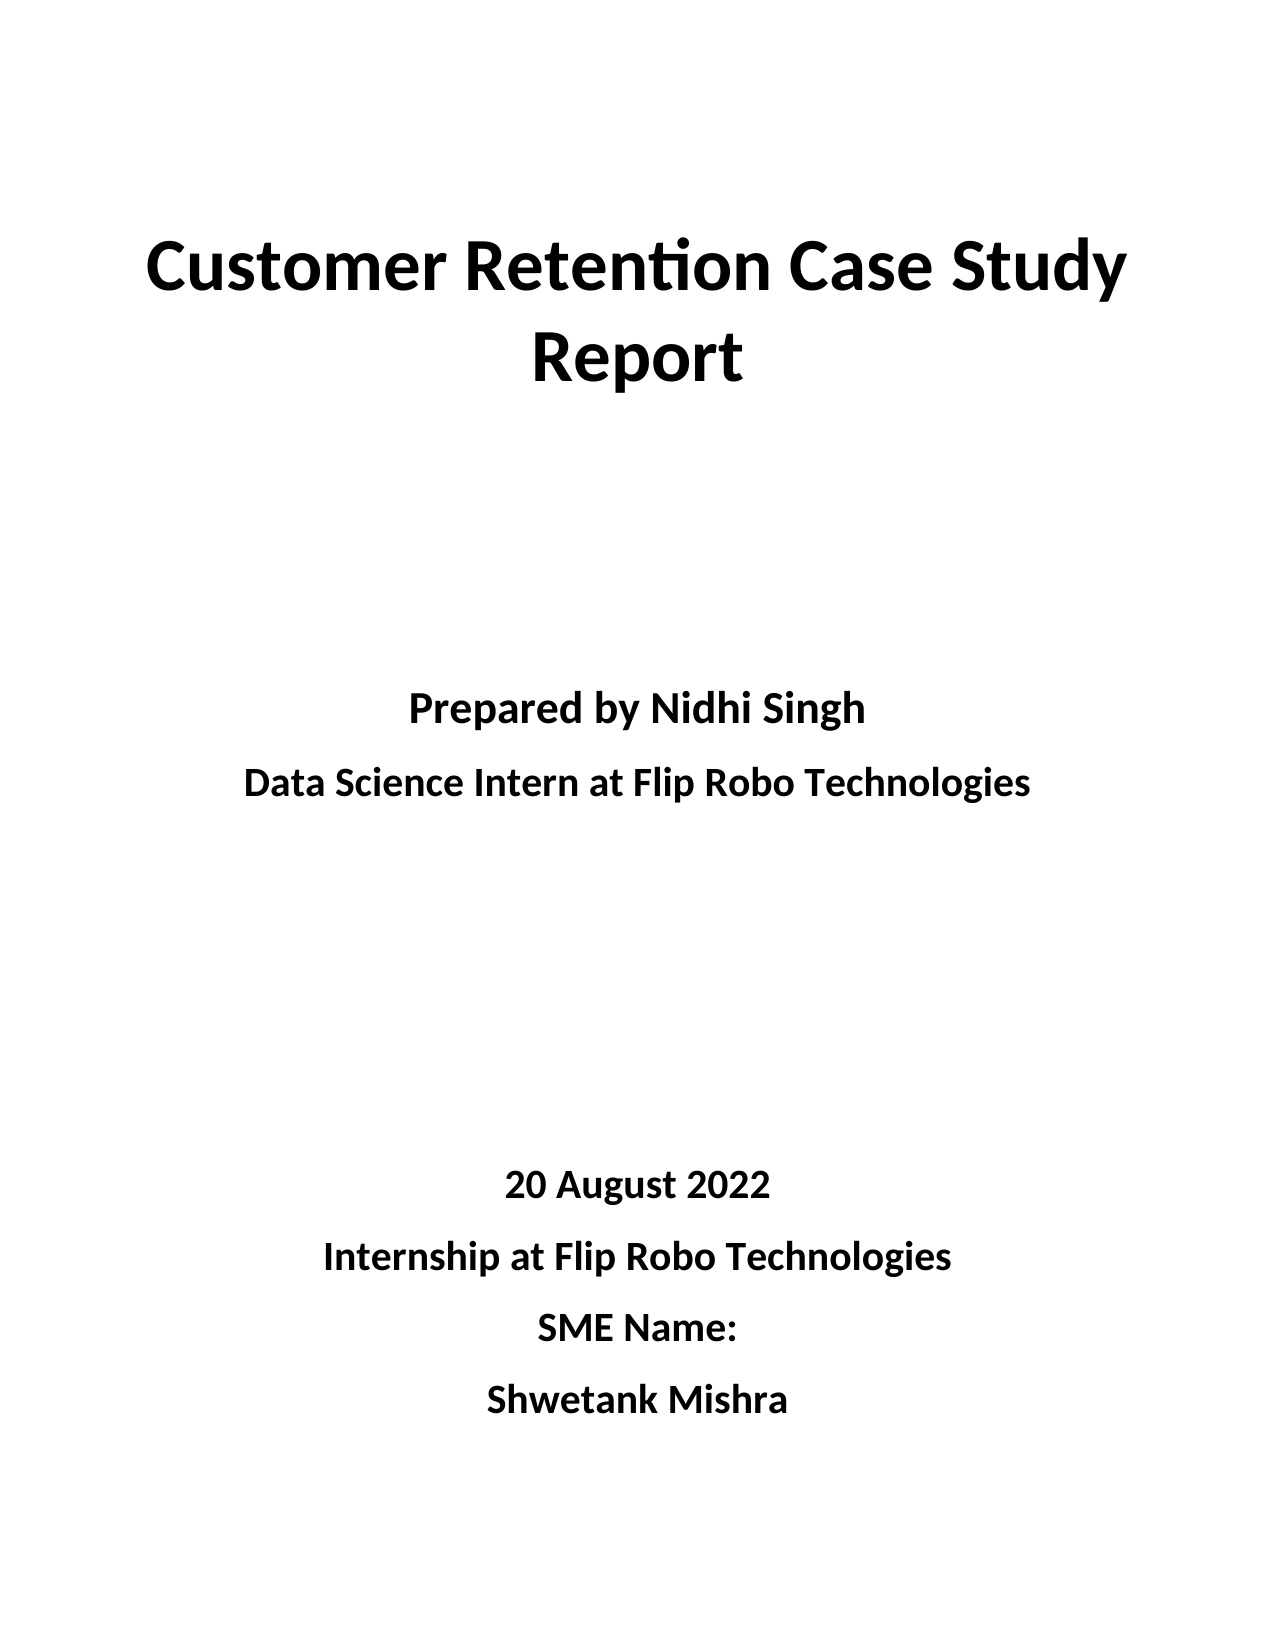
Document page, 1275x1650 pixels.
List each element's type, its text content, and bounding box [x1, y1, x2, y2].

text Shwetank Mishra [75, 1373, 1200, 1424]
text Data Science Intern at Flip Robo Technologies [75, 756, 1200, 807]
text Customer Retention Case Study Report [75, 217, 1200, 401]
text Internship at Flip Robo Technologies [75, 1230, 1200, 1281]
text SME Name: [75, 1301, 1200, 1352]
text 20 August 2022 [75, 1158, 1200, 1209]
text Prepared by Nidhi Singh [75, 679, 1200, 735]
